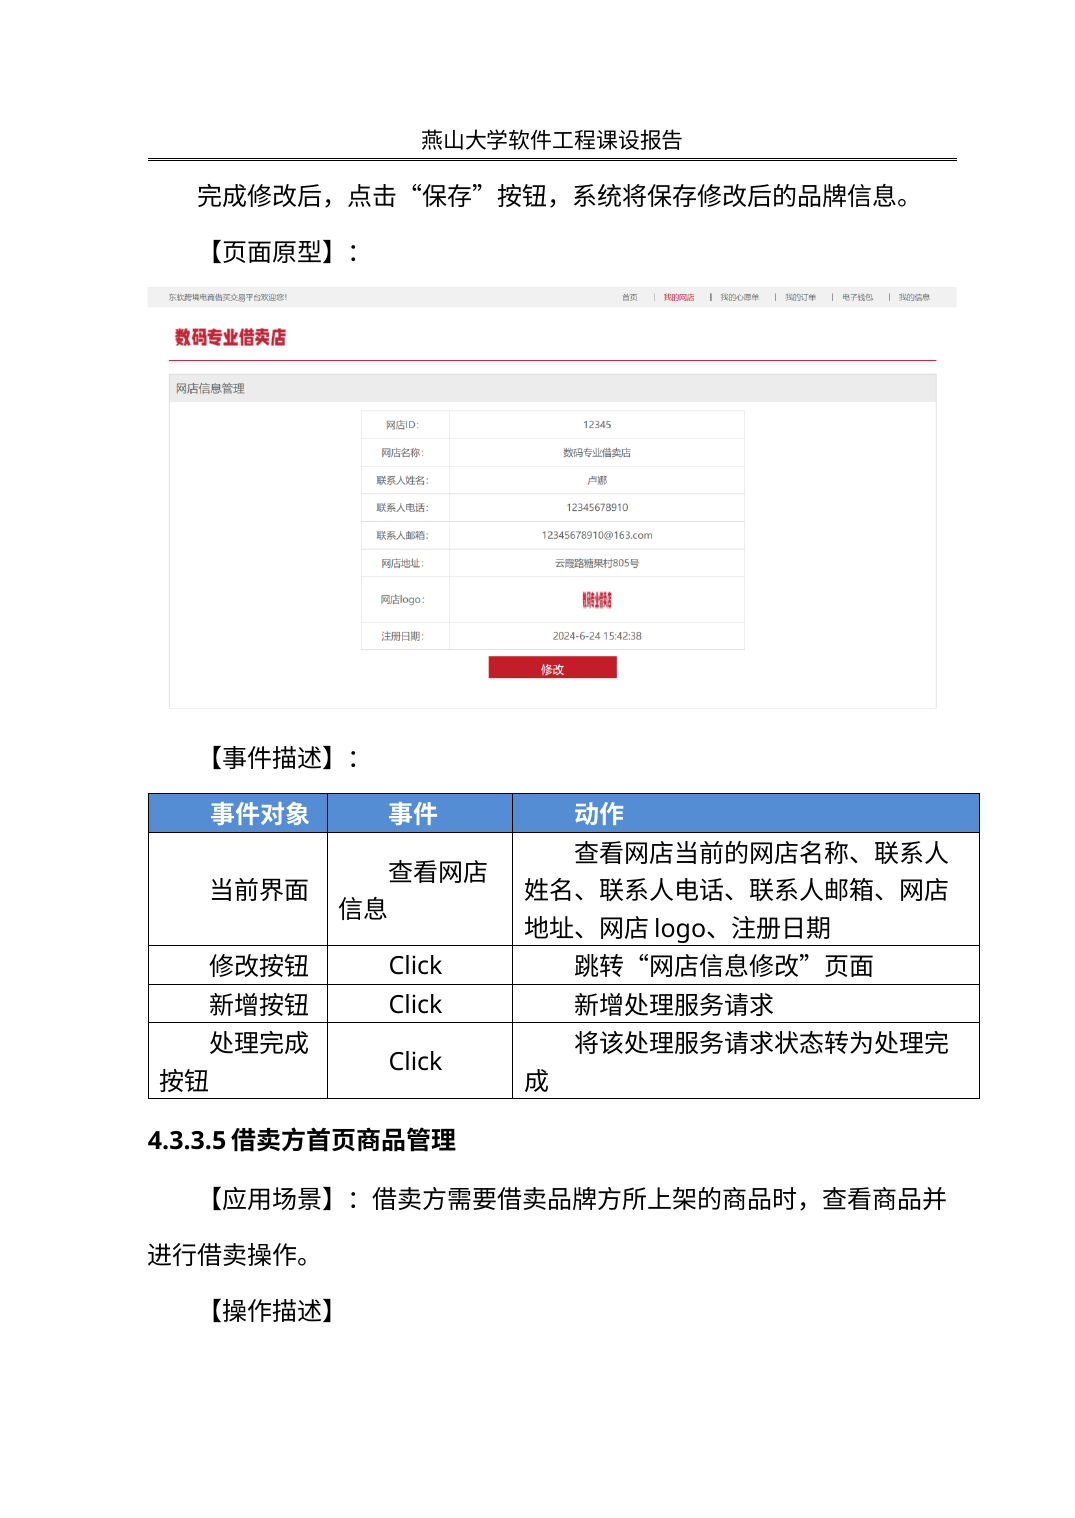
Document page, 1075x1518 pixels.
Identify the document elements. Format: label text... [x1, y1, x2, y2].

table_cell Click [328, 1023, 512, 1098]
subtitle 4.3.3.5借卖方首页商品管理 [148, 1120, 957, 1158]
text 【页面原型】： [148, 232, 957, 269]
picture [147, 287, 957, 728]
table_header 事件对象 [149, 794, 327, 832]
table_cell Click [328, 985, 512, 1022]
table_cell 当前界面 [149, 833, 327, 945]
table_cell 跳转“网店信息修改”页面 [513, 946, 979, 984]
table_cell Click [328, 946, 512, 984]
table_header 事件 [328, 794, 512, 832]
table_cell 新增按钮 [149, 985, 327, 1022]
text 【应用场景】：借卖方需要借卖品牌方所上架的商品时，查看商品并进行借卖操作。 [148, 1178, 957, 1272]
table_cell 将该处理服务请求状态转为处理完成 [513, 1023, 979, 1098]
text 【操作描述】 [148, 1290, 957, 1328]
table_cell 查看网店信息 [328, 833, 512, 945]
table_cell 修改按钮 [149, 946, 327, 984]
table_cell 查看网店当前的网店名称、联系人姓名、联系人电话、联系人邮箱、网店地址、网店logo、注册日期 [513, 833, 979, 945]
table_cell 处理完成按钮 [149, 1023, 327, 1098]
table_cell 新增处理服务请求 [513, 985, 979, 1022]
text 【事件描述】： [148, 737, 957, 775]
text 完成修改后，点击“保存”按钮，系统将保存修改后的品牌信息。 [148, 176, 957, 214]
table_header 动作 [513, 794, 979, 832]
